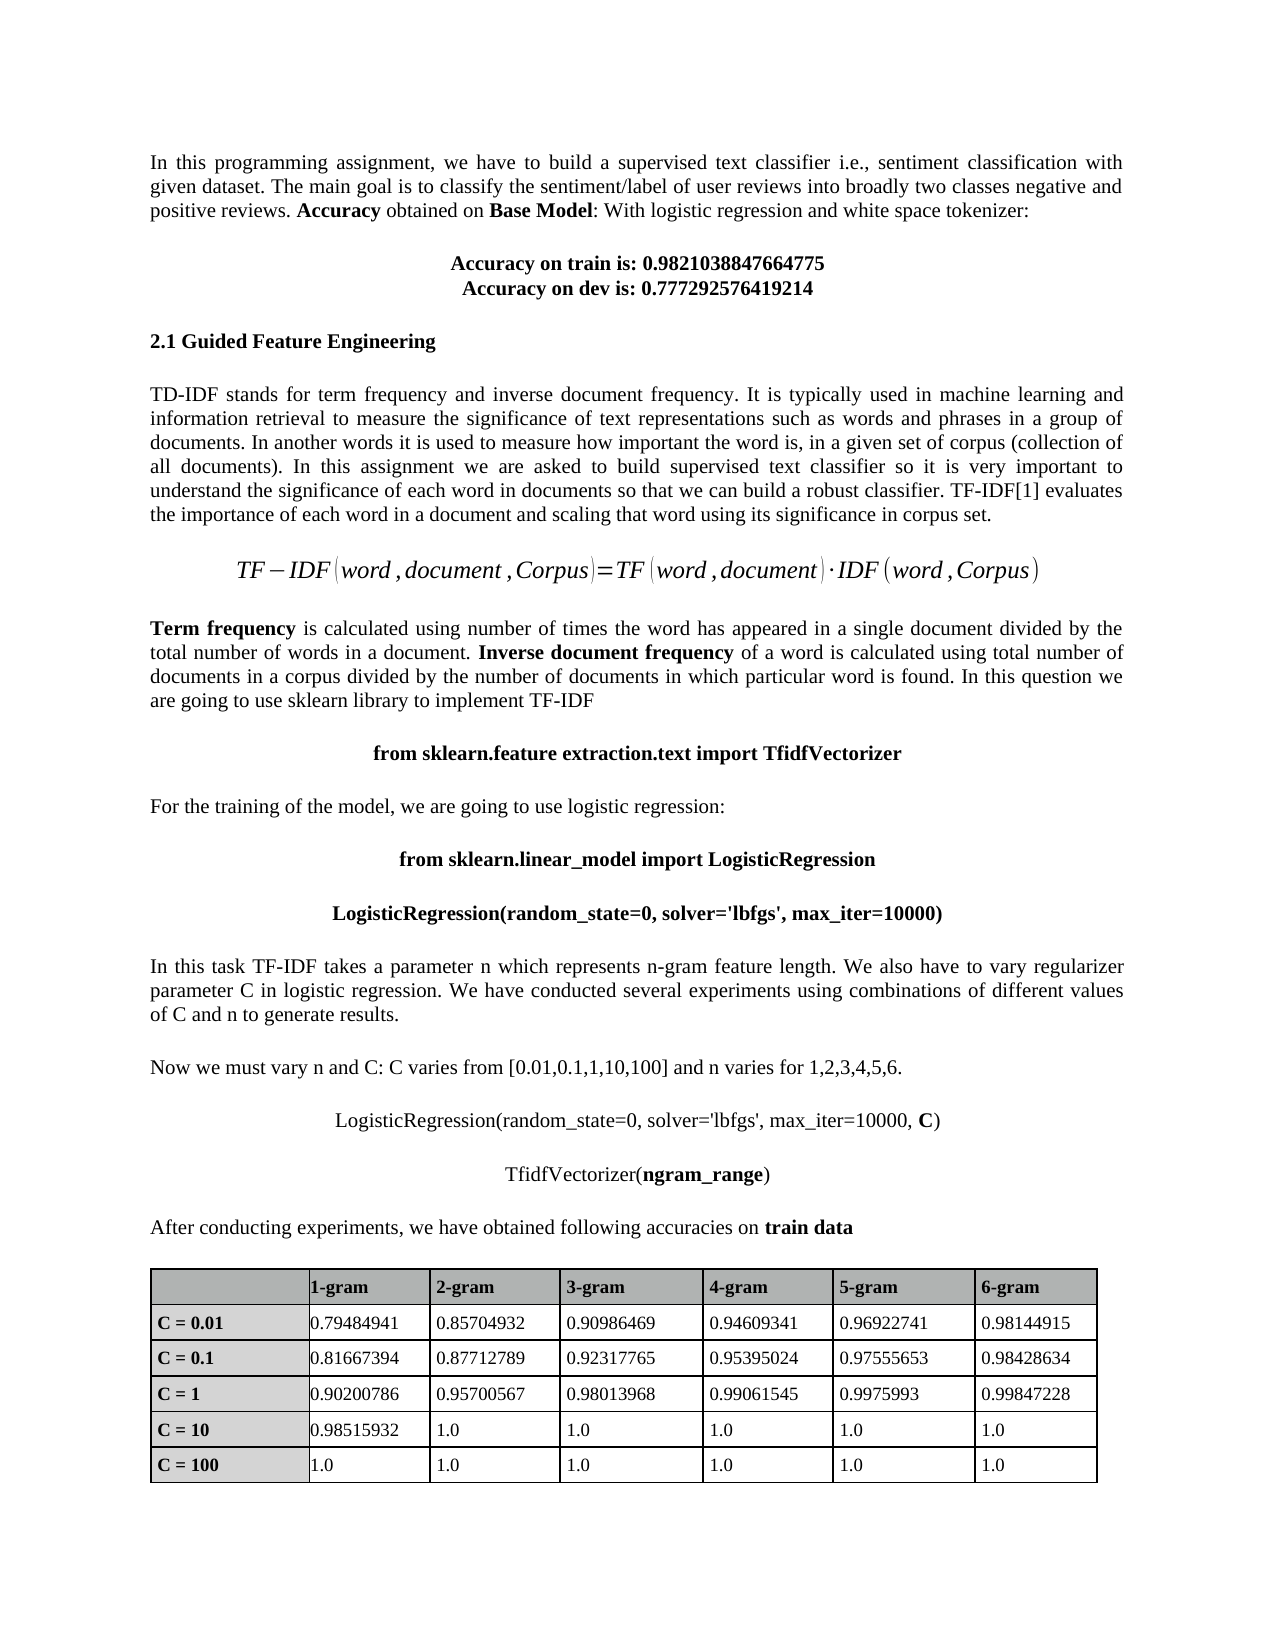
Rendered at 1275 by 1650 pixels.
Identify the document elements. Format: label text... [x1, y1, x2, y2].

table_cell 1.0 [310, 1448, 429, 1482]
table_header 2-gram [431, 1270, 559, 1304]
text LogisticRegression(random_state=0, solver='lbfgs', max_iter=10000) [150, 901, 1125, 925]
table_cell 0.98013968 [561, 1377, 702, 1411]
table_header 1-gram [310, 1270, 429, 1304]
table_cell 0.95395024 [704, 1341, 832, 1375]
table_header 3-gram [561, 1270, 702, 1304]
table_cell 0.87712789 [431, 1341, 559, 1375]
table_cell 0.98515932 [310, 1412, 429, 1446]
text TfidfVectorizer(ngram_range) [150, 1162, 1125, 1186]
text Now we must vary n and C: C varies from [0.01,0.1,1,10,100] and n varies for 1,2,3,4,5,6. [150, 1055, 1125, 1079]
table_cell 0.9975993 [834, 1377, 974, 1411]
table_cell 1.0 [834, 1448, 974, 1482]
text In this programming assignment, we have to build a supervised text classifier i.e., sentiment classification with given dataset. The main goal is to classify the sentiment/label of user reviews into broadly two classes negative and positive reviews. Accuracy obtained on Base Model: With logistic regression and white space tokenizer: [150, 150, 1125, 222]
table_cell 0.99061545 [704, 1377, 832, 1411]
table_header 6-gram [976, 1270, 1096, 1304]
table_cell 0.85704932 [431, 1305, 559, 1339]
table_header 4-gram [704, 1270, 832, 1304]
table_cell 0.96922741 [834, 1305, 974, 1339]
table_cell 0.90986469 [561, 1305, 702, 1339]
table_cell 0.98144915 [976, 1305, 1096, 1339]
text For the training of the model, we are going to use logistic regression: [150, 794, 1125, 818]
table_cell 0.90200786 [310, 1377, 429, 1411]
table_cell 1.0 [704, 1448, 832, 1482]
table_cell C = 100 [152, 1448, 309, 1482]
table_cell 1.0 [561, 1412, 702, 1446]
text from sklearn.feature extraction.text import TfidfVectorizer [150, 741, 1125, 765]
table_cell 1.0 [704, 1412, 832, 1446]
table_cell C = 0.01 [152, 1305, 309, 1339]
table_cell 0.94609341 [704, 1305, 832, 1339]
table_cell 1.0 [976, 1412, 1096, 1446]
text 2.1 Guided Feature Engineering [150, 329, 1125, 353]
text TD-IDF stands for term frequency and inverse document frequency. It is typically used in machine learning and information retrieval to measure the significance of text representations such as words and phrases in a group of documents. In another words it is used to measure how important the word is, in a given set of corpus (collection of all documents). In this assignment we are asked to build supervised text classifier so it is very important to understand the significance of each word in documents so that we can build a robust classifier. TF-IDF[1] evaluates the importance of each word in a document and scaling that word using its significance in corpus set. [150, 382, 1125, 526]
table_cell 1.0 [561, 1448, 702, 1482]
table_cell 1.0 [834, 1412, 974, 1446]
table_cell C = 10 [152, 1412, 309, 1446]
text Accuracy on train is: 0.9821038847664775 [150, 251, 1125, 275]
table_cell 0.95700567 [431, 1377, 559, 1411]
text Accuracy on dev is: 0.777292576419214 [150, 275, 1125, 299]
text In this task TF-IDF takes a parameter n which represents n-gram feature length. We also have to vary regularizer parameter C in logistic regression. We have conducted several experiments using combinations of different values of C and n to generate results. [150, 954, 1125, 1026]
table_cell 0.81667394 [310, 1341, 429, 1375]
table_cell 1.0 [976, 1448, 1096, 1482]
table_cell 0.92317765 [561, 1341, 702, 1375]
table_cell 0.79484941 [310, 1305, 429, 1339]
text After conducting experiments, we have obtained following accuracies on train data [150, 1215, 1125, 1239]
table_header 5-gram [834, 1270, 974, 1304]
table_cell 0.98428634 [976, 1341, 1096, 1375]
table_cell 1.0 [431, 1412, 559, 1446]
table_cell 0.99847228 [976, 1377, 1096, 1411]
text LogisticRegression(random_state=0, solver='lbfgs', max_iter=10000, C) [150, 1108, 1125, 1132]
table_header [152, 1270, 309, 1304]
text Term frequency is calculated using number of times the word has appeared in a single document divided by the total number of words in a document. Inverse document frequency of a word is calculated using total number of documents in a corpus divided by the number of documents in which particular word is found. In this question we are going to use sklearn library to implement TF-IDF [150, 616, 1125, 712]
table_cell C = 1 [152, 1377, 309, 1411]
table_cell C = 0.1 [152, 1341, 309, 1375]
table_cell 1.0 [431, 1448, 559, 1482]
table_cell 0.97555653 [834, 1341, 974, 1375]
text from sklearn.linear_model import LogisticRegression [150, 847, 1125, 871]
